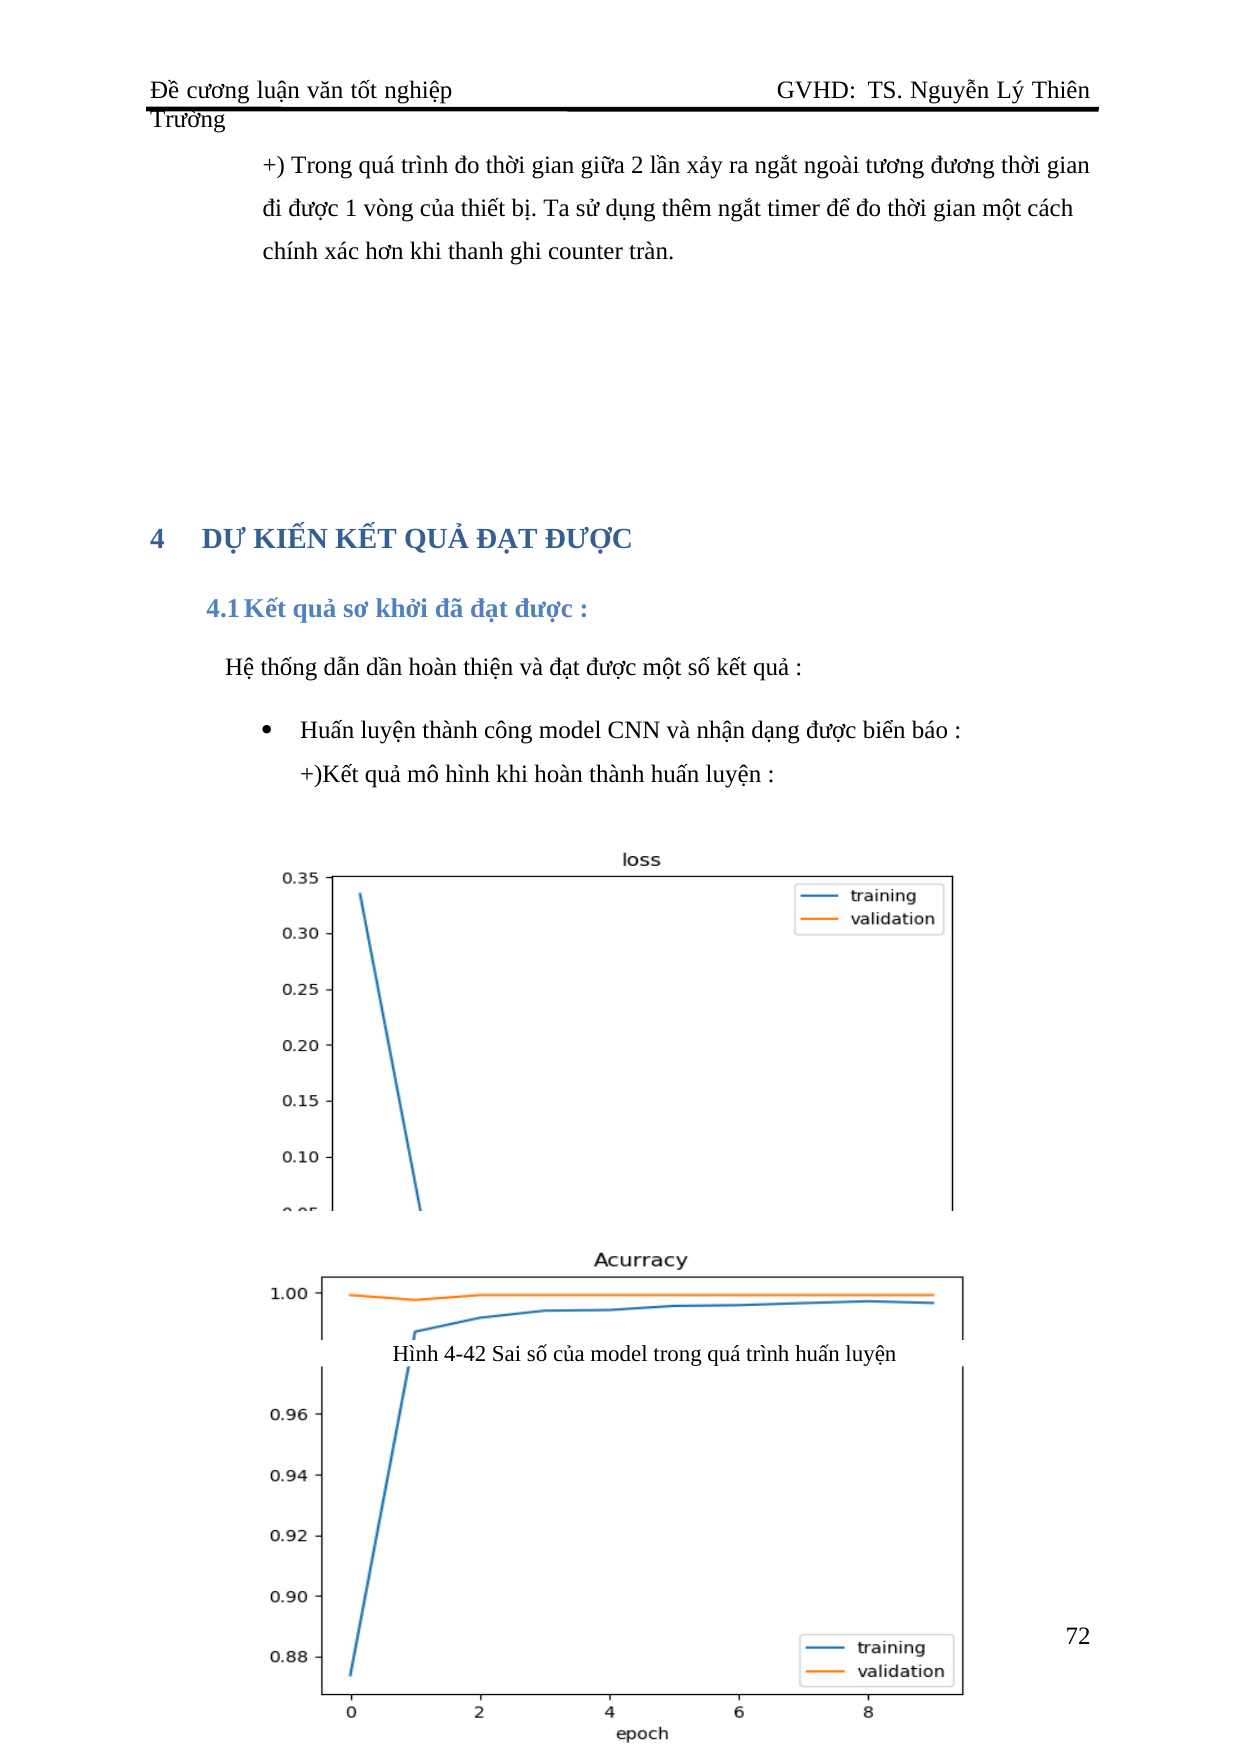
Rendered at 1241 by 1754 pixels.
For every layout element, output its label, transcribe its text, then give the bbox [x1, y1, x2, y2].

text Hệ thống dẫn dần hoàn thiện và đạt được một số kết quả : [225, 652, 1090, 680]
picture [218, 812, 1045, 1754]
subtitle Kết quả sơ khởi đã đạt được : [206, 592, 1090, 623]
text +) Trong quá trình đo thời gian giữa 2 lần xảy ra ngắt ngoài tương đương thời gian đi được 1 vòng của thiết bị. Ta sử dụng thêm ngắt timer để đo thời gian một cách chính xác hơn khi thanh ghi counter tràn. [262, 150, 1090, 265]
list Huấn luyện thành công model CNN và nhận dạng được biển báo : [262, 716, 1090, 744]
subtitle DỰ KIẾN KẾT QUẢ ĐẠT ĐƯỢC [150, 521, 1090, 555]
list +)Kết quả mô hình khi hoàn thành huấn luyện : [300, 759, 1090, 787]
